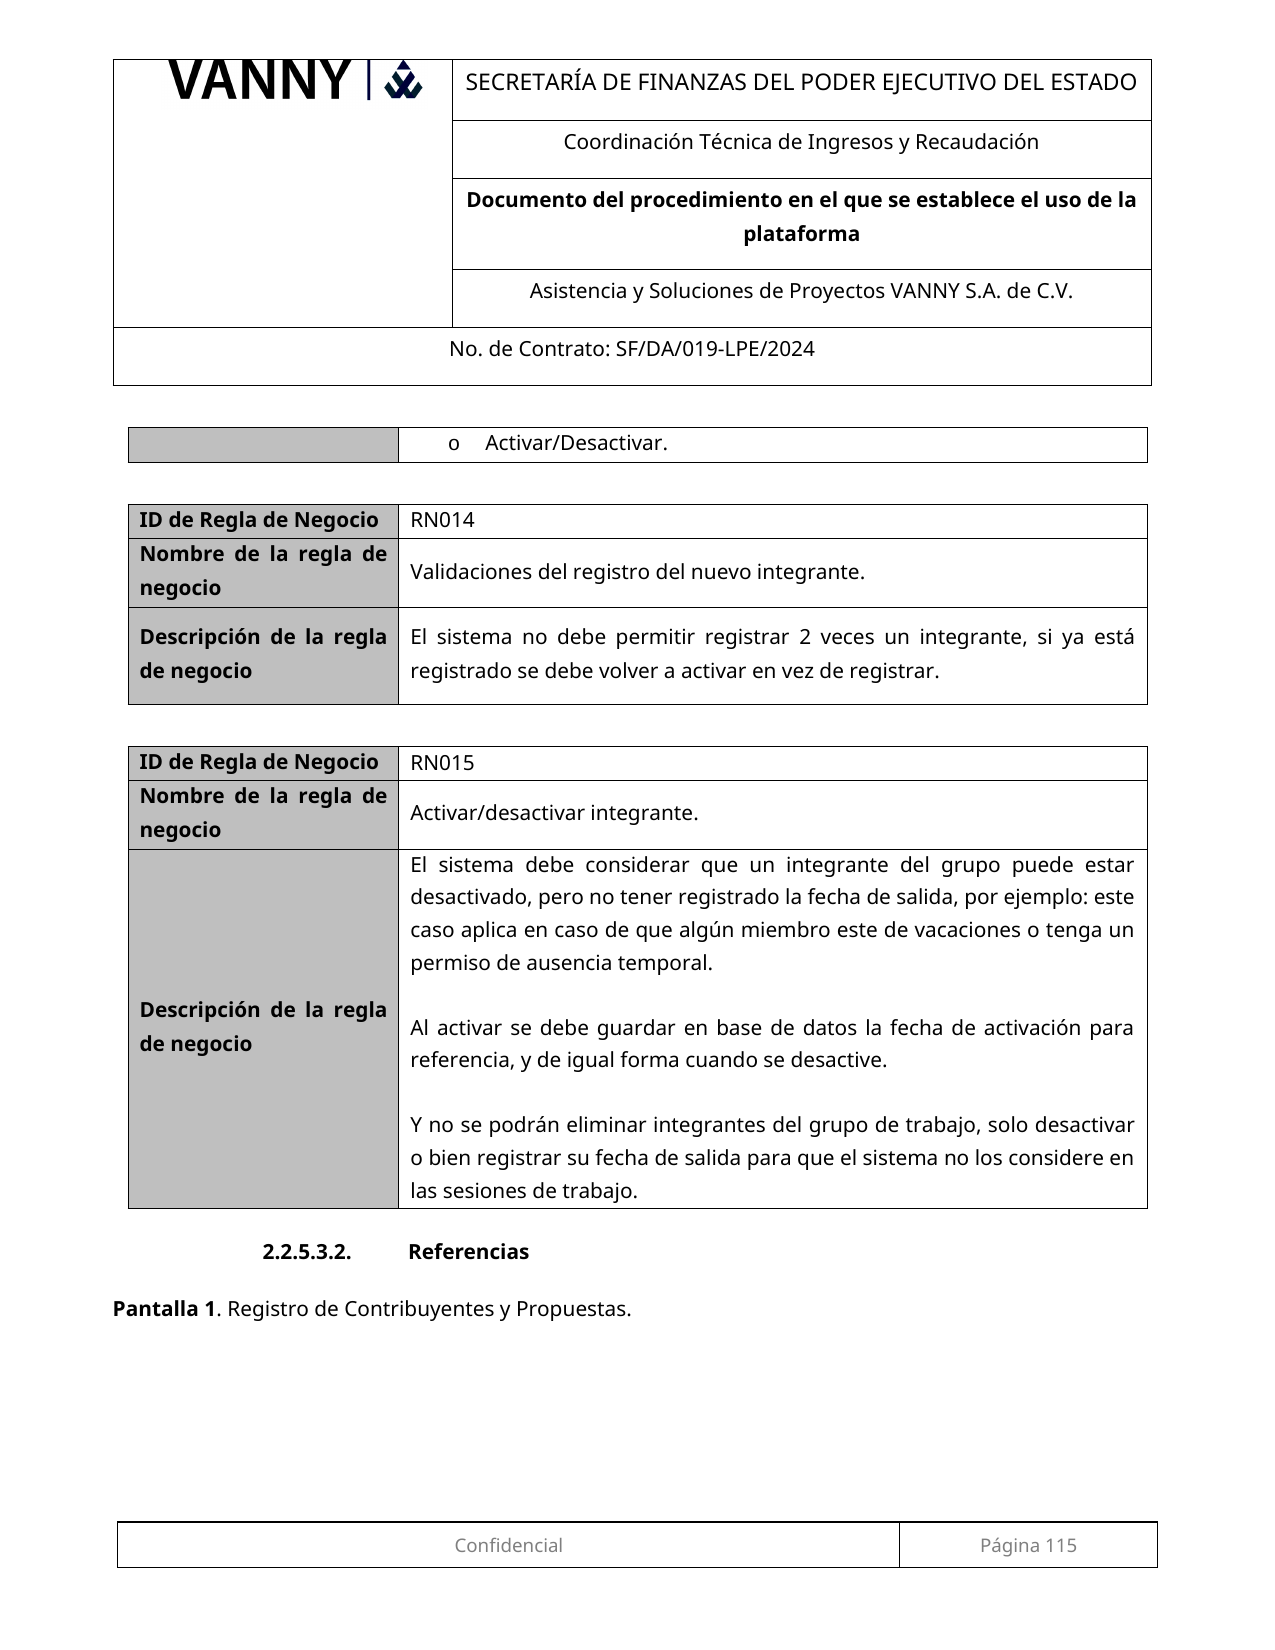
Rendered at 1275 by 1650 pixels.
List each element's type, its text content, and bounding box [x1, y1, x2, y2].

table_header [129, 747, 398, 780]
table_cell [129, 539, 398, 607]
picture [160, 60, 428, 110]
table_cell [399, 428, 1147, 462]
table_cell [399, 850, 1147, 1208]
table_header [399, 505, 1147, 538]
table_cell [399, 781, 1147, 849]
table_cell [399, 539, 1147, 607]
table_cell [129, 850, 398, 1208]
text Pantalla 1. Registro de Contribuyentes y Propuestas. [112, 1294, 1162, 1323]
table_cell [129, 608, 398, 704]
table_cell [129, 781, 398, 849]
list Referencias [262, 1237, 1162, 1266]
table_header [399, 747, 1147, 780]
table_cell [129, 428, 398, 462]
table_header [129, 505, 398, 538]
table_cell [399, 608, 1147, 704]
